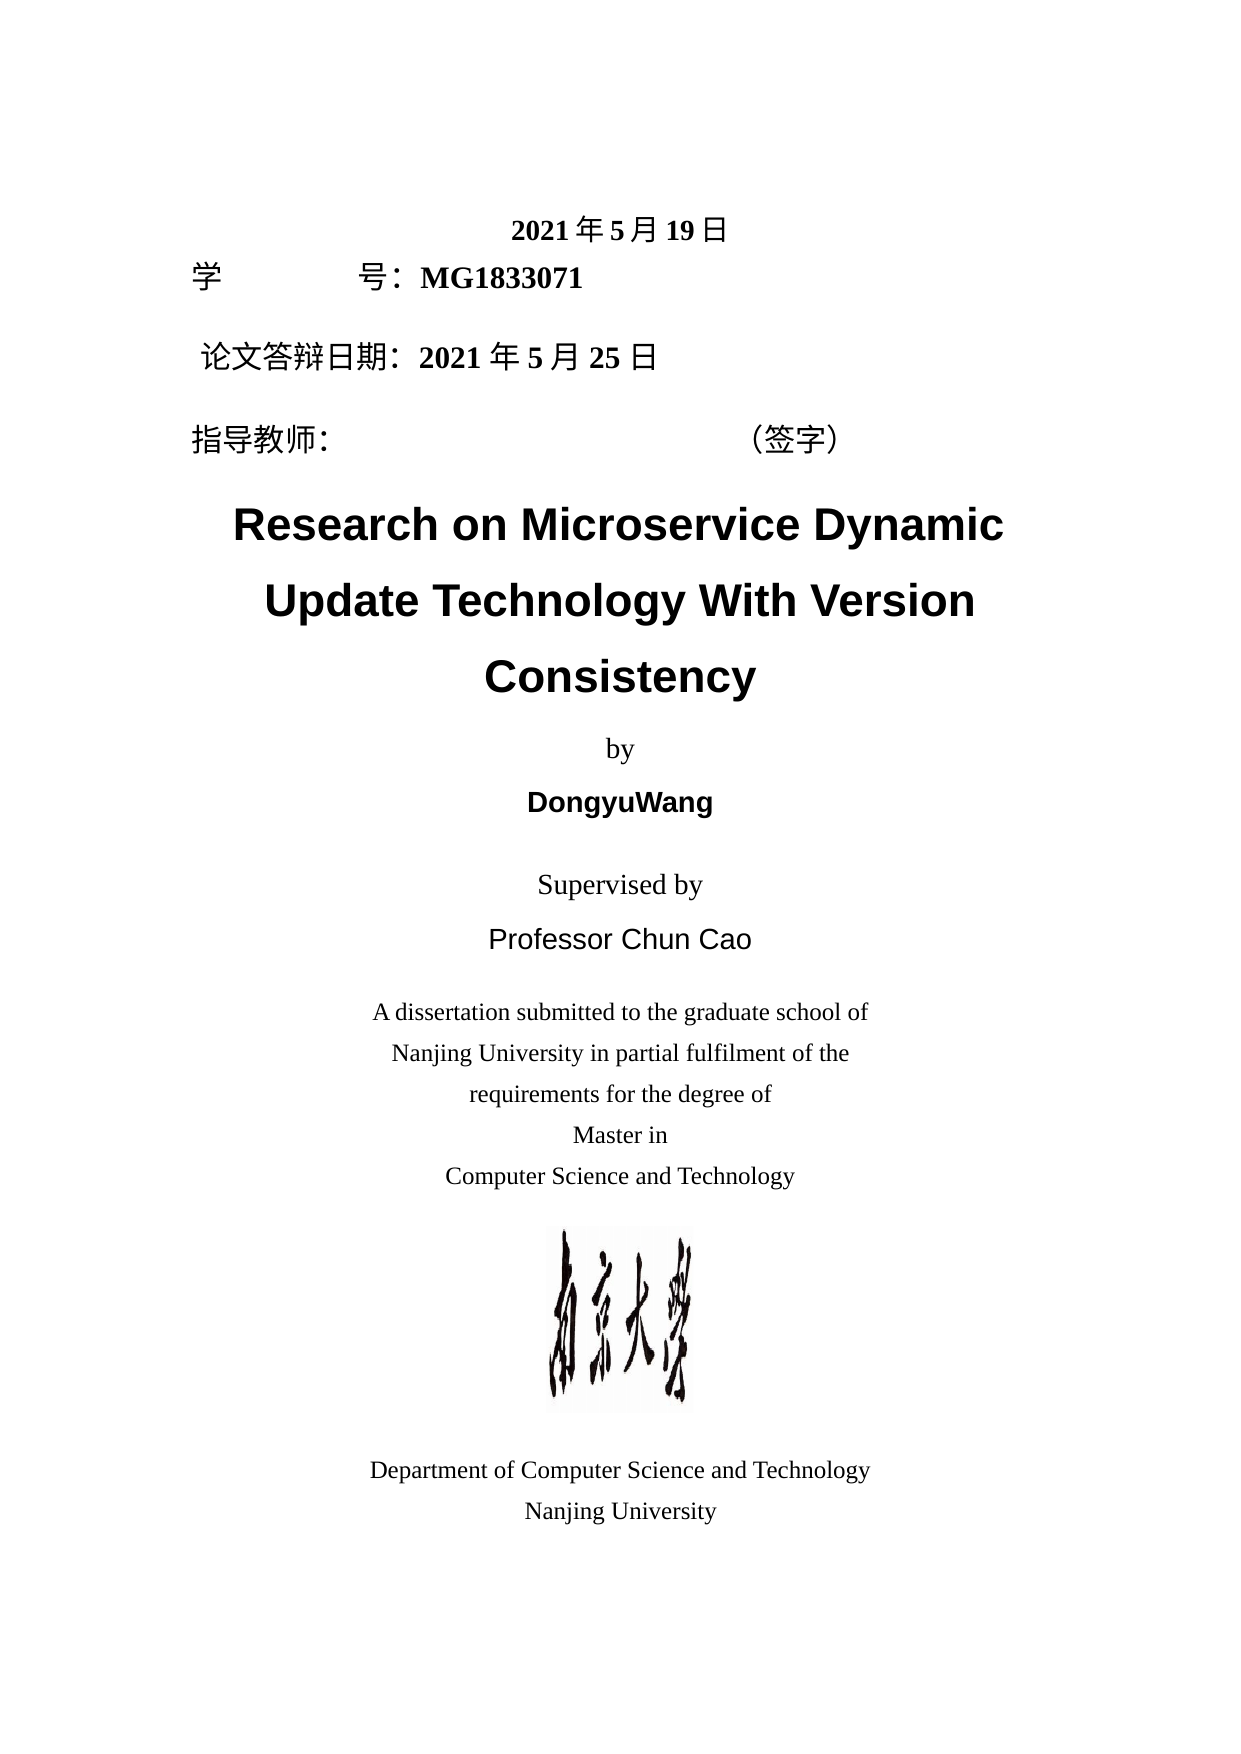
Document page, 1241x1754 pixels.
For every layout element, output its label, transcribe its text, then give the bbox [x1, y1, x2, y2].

text Master in [563, 1120, 677, 1149]
text Supervised by [191, 867, 1049, 901]
text A dissertation submitted to the graduate school of Nanjing University in partial fulfilment of the requirements for the degree of [335, 997, 905, 1108]
text DongyuWang [191, 786, 1049, 819]
text Update Technology With Version [264, 573, 1077, 626]
text Professor Chun Cao [191, 922, 1049, 955]
text 2021年5月19日 [191, 207, 1049, 249]
text Department of Computer Science and Technology Nanjing University [335, 1455, 905, 1524]
text 指导教师： （签字） [191, 415, 1077, 460]
text Consistency [191, 649, 1049, 702]
subtitle 学 号：MG1833071 [191, 252, 1077, 298]
text Computer Science and Technology [335, 1161, 905, 1190]
text 论文答辩日期：2021 年 5 月 25 日 [200, 333, 1077, 378]
text by [191, 731, 1049, 765]
text Research on Microservice Dynamic [233, 497, 1077, 550]
picture [546, 1226, 694, 1413]
